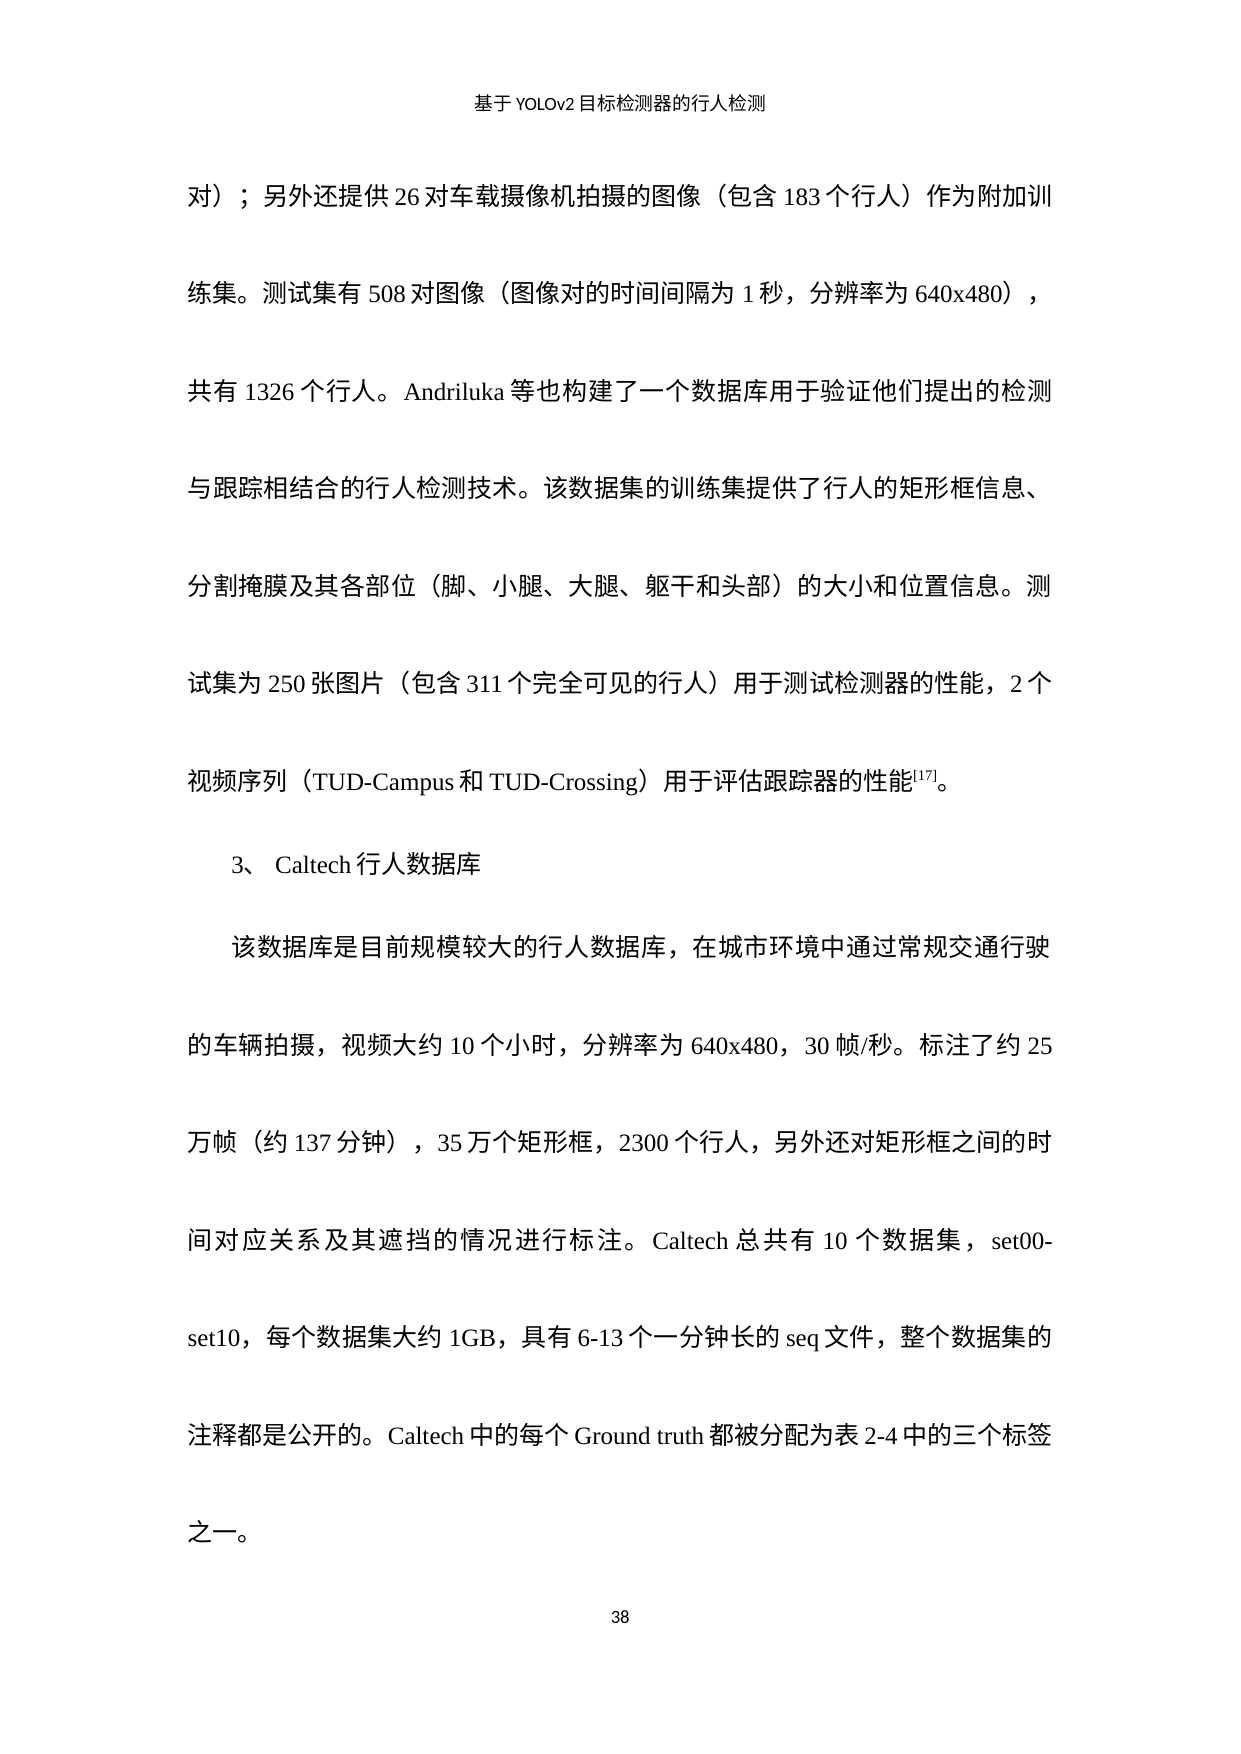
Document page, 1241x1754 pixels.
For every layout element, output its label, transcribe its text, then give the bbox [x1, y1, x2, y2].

list Caltech行人数据库 [231, 830, 1053, 895]
text 该数据库是目前规模较大的行人数据库，在城市环境中通过常规交通行驶的车辆拍摄，视频大约10个小时，分辨率为640x480，30帧/秒。标注了约25万帧（约137分钟），35万个矩形框，2300个行人，另外还对矩形框之间的时间对应关系及其遮挡的情况进行标注。Caltech总共有10个数据集，set00-set10，每个数据集大约1GB，具有6-13个一分钟长的seq文件，整个数据集的注释都是公开的。Caltech中的每个Ground truth都被分配为表2-4中的三个标签之一。 [187, 913, 1053, 1563]
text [187, 162, 1053, 812]
